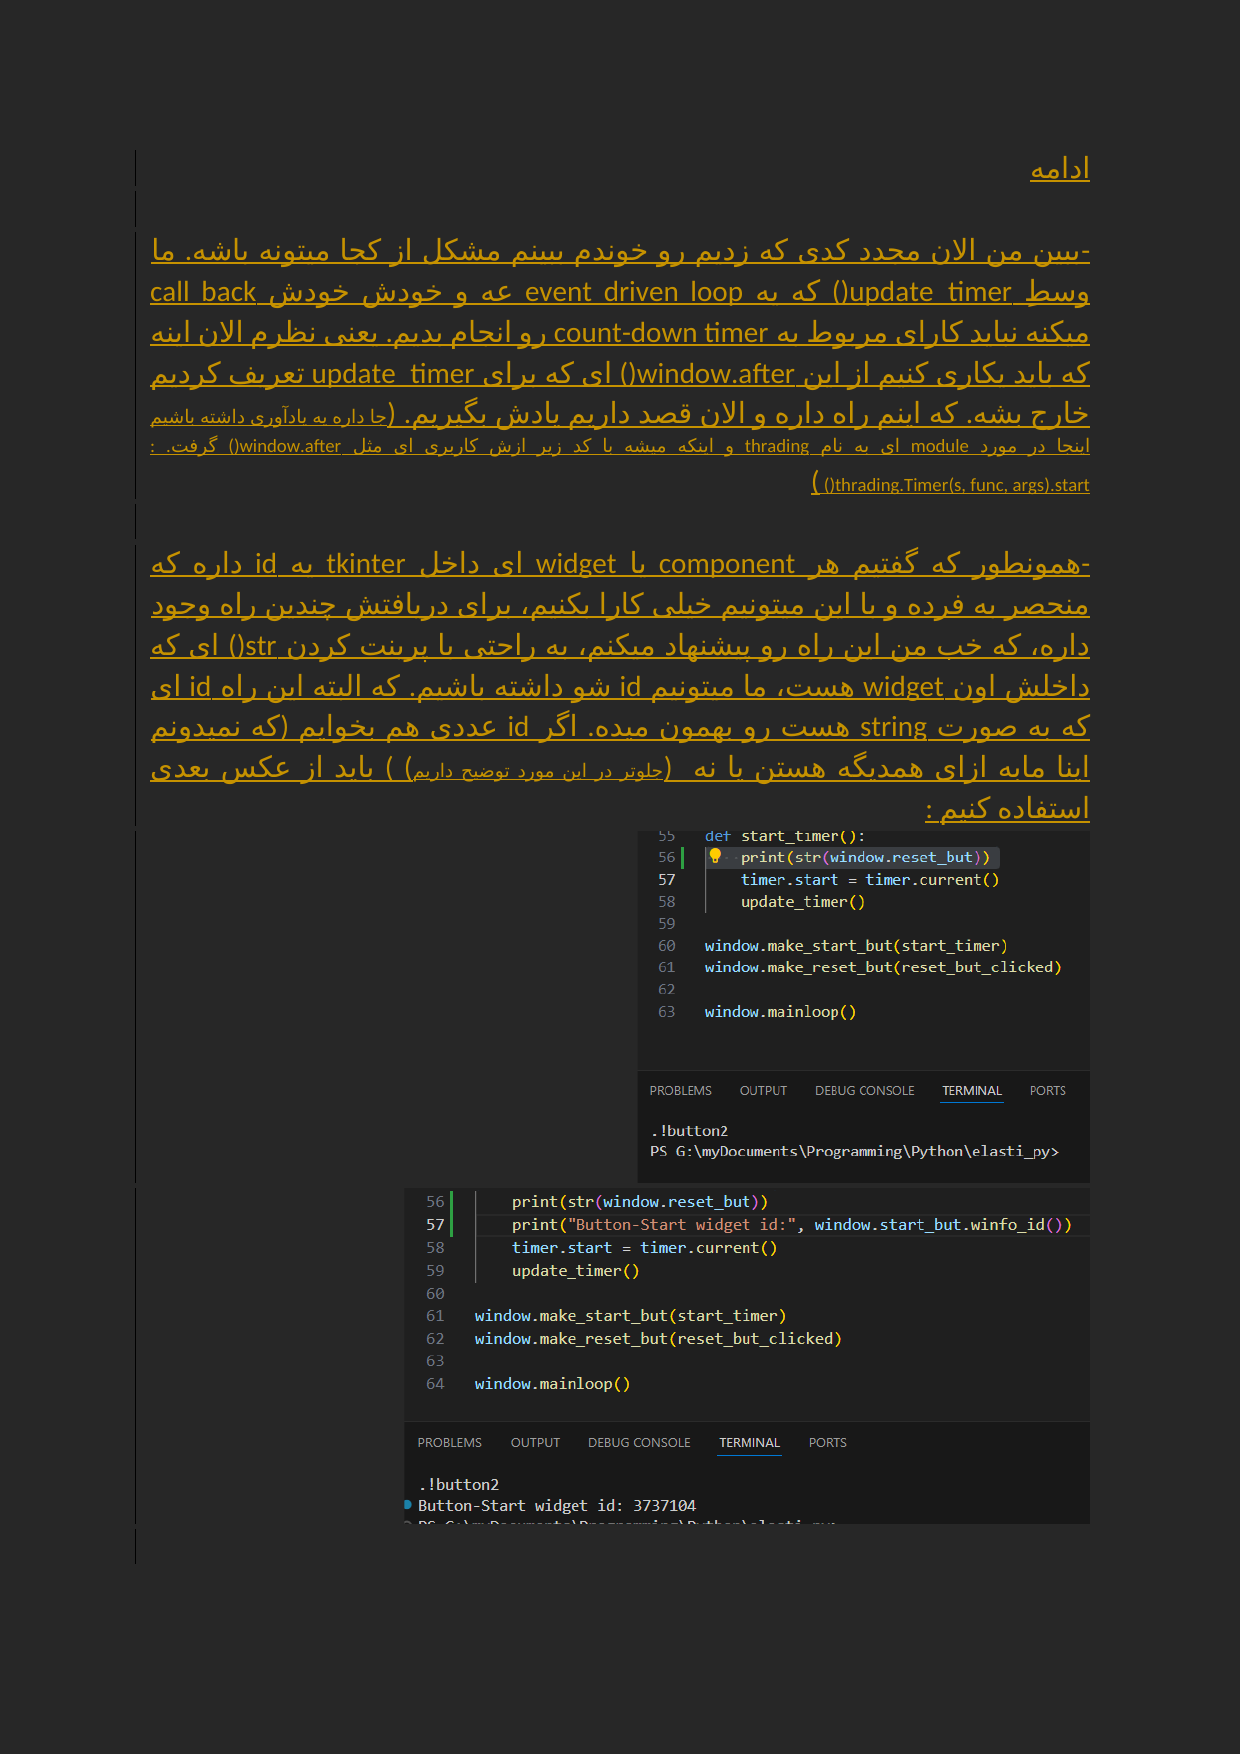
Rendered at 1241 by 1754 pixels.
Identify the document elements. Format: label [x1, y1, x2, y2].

picture [637, 831, 1090, 1183]
picture [404, 1188, 1090, 1524]
